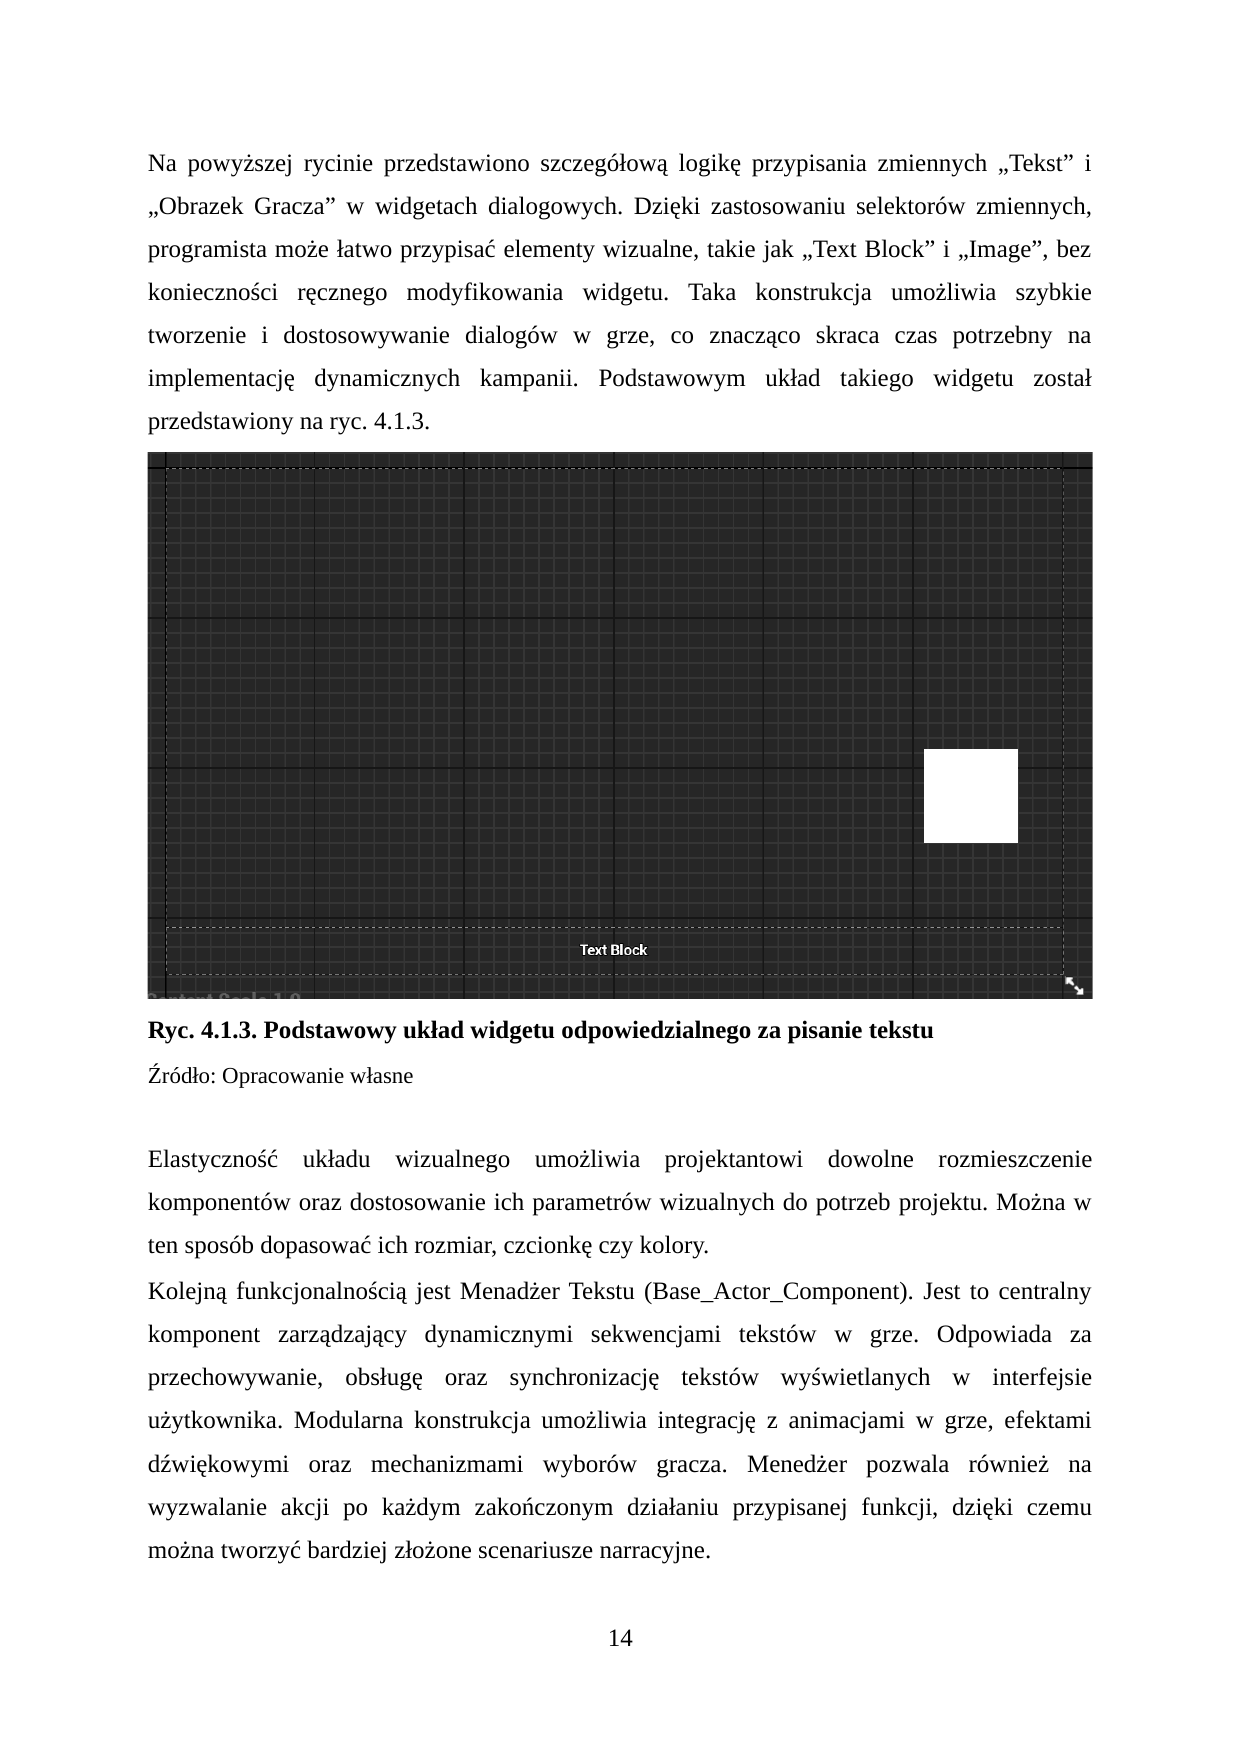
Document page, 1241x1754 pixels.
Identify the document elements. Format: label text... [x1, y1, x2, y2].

text Ryc. 4.1.3. Podstawowy układ widgetu odpowiedzialnego za pisanie tekstu [148, 1016, 1093, 1044]
text Elastyczność układu wizualnego umożliwia projektantowi dowolne rozmieszczenie komponentów oraz dostosowanie ich parametrów wizualnych do potrzeb projektu. Można w ten sposób dopasować ich rozmiar, czcionkę czy kolory. [148, 1144, 1093, 1259]
picture [147, 452, 1093, 999]
text Kolejną funkcjonalnością jest Menadżer Tekstu (Base_Actor_Component). Jest to centralny komponent zarządzający dynamicznymi sekwencjami tekstów w grze. Odpowiada za przechowywanie, obsługę oraz synchronizację tekstów wyświetlanych w interfejsie użytkownika. Modularna konstrukcja umożliwia integrację z animacjami w grze, efektami dźwiękowymi oraz mechanizmami wyborów gracza. Menedżer pozwala również na wyzwalanie akcji po każdym zakończonym działaniu przypisanej funkcji, dzięki czemu można tworzyć bardziej złożone scenariusze narracyjne. [148, 1276, 1093, 1564]
text Źródło: Opracowanie własne [148, 1062, 1093, 1088]
text Na powyższej rycinie przedstawiono szczegółową logikę przypisania zmiennych „Tekst” i „Obrazek Gracza” w widgetach dialogowych. Dzięki zastosowaniu selektorów zmiennych, programista może łatwo przypisać elementy wizualne, takie jak „Text Block” i „Image”, bez konieczności ręcznego modyfikowania widgetu. Taka konstrukcja umożliwia szybkie tworzenie i dostosowywanie dialogów w grze, co znacząco skraca czas potrzebny na implementację dynamicznych kampanii. Podstawowym układ takiego widgetu został przedstawiony na ryc. 4.1.3. [148, 148, 1093, 435]
